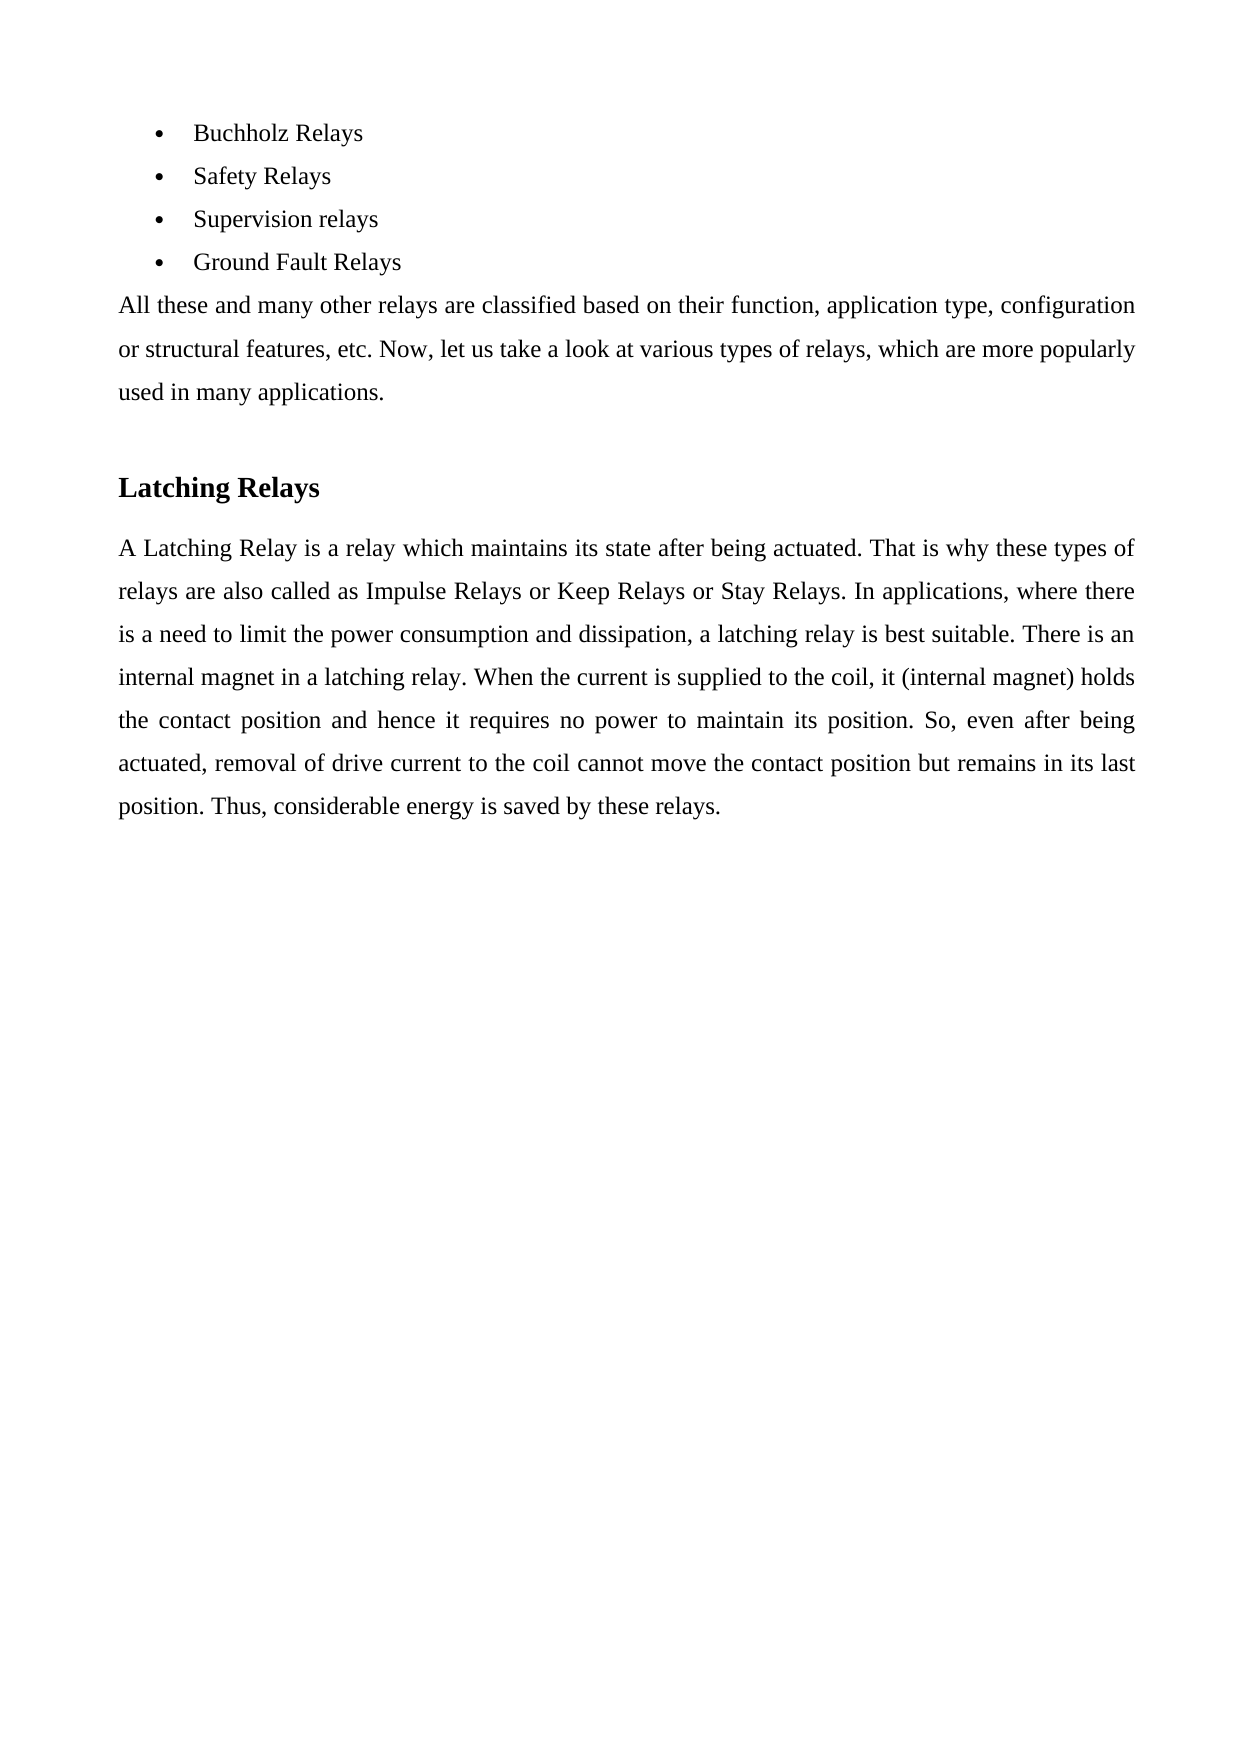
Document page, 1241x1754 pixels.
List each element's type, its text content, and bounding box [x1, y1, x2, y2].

text Latching Relays [118, 470, 1137, 503]
text A Latching Relay is a relay which maintains its state after being actuated. That is why these types of relays are also called as Impulse Relays or Keep Relays or Stay Relays. In applications, where there is a need to limit the power consumption and dissipation, a latching relay is best suitable. There is an internal magnet in a latching relay. When the current is supplied to the coil, it (internal magnet) holds the contact position and hence it requires no power to maintain its position. So, even after being actuated, removal of drive current to the coil cannot move the contact position but remains in its last position. Thus, considerable energy is saved by these relays. [118, 533, 1137, 820]
text All these and many other relays are classified based on their function, application type, configuration or structural features, etc. Now, let us take a look at various types of relays, which are more popularly used in many applications. [118, 291, 1137, 406]
list Supervision relays [156, 204, 1137, 233]
list Buchholz Relays [156, 118, 1137, 147]
list Ground Fault Relays [156, 247, 1137, 276]
list Safety Relays [156, 161, 1137, 190]
